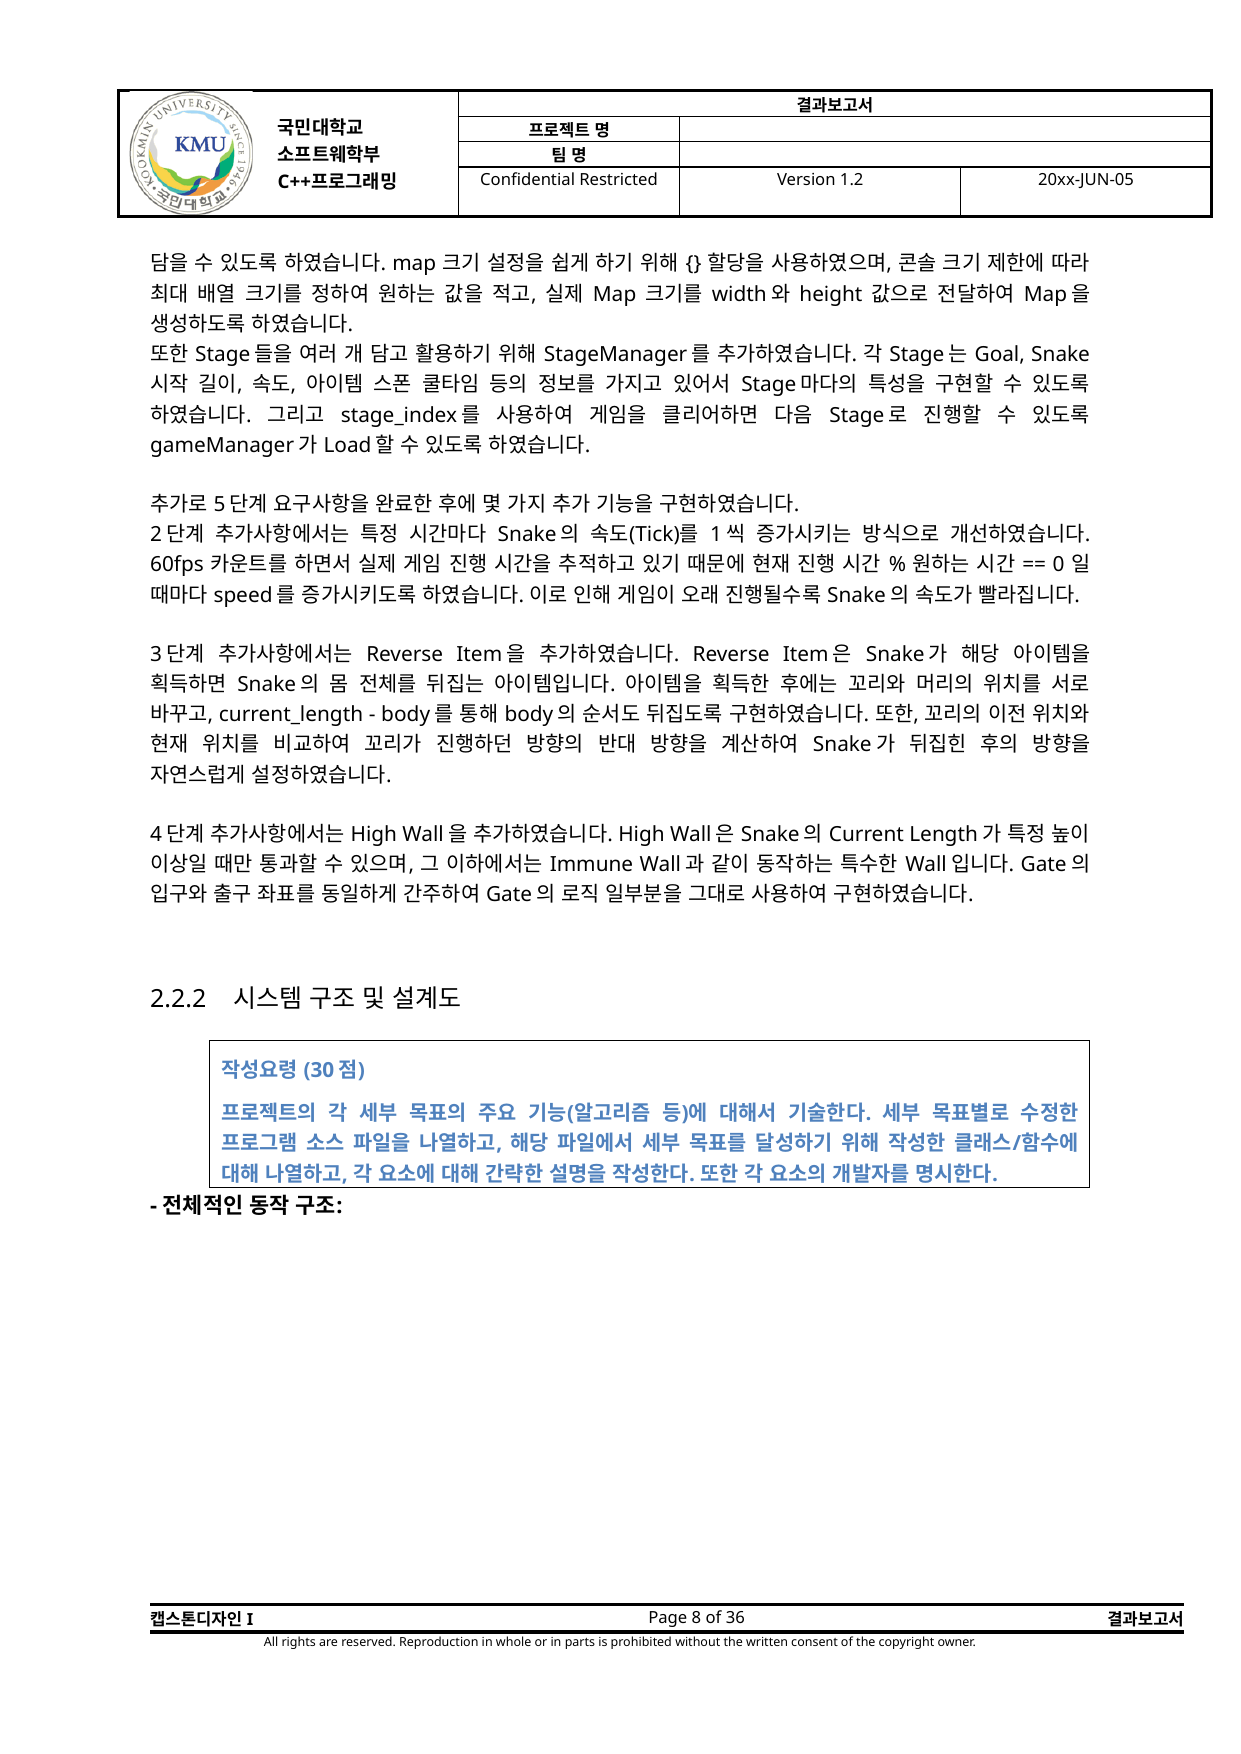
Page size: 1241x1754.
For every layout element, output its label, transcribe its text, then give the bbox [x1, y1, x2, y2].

text 3단계 추가사항에서는 Reverse Item을 추가하였습니다. Reverse Item은 Snake가 해당 아이템을 획득하면 Snake의 몸 전체를 뒤집는 아이템입니다. 아이템을 획득한 후에는 꼬리와 머리의 위치를 서로 바꾸고, current_length - body를 통해 body의 순서도 뒤집도록 구현하였습니다. 또한, 꼬리의 이전 위치와 현재 위치를 비교하여 꼬리가 진행하던 방향의 반대 방향을 계산하여 Snake가 뒤집힌 후의 방향을 자연스럽게 설정하였습니다. [150, 637, 1090, 788]
text 또한 Stage들을 여러 개 담고 활용하기 위해 StageManager를 추가하였습니다. 각 Stage는 Goal, Snake 시작 길이, 속도, 아이템 스폰 쿨타임 등의 정보를 가지고 있어서 Stage마다의 특성을 구현할 수 있도록 하였습니다. 그리고 stage_index를 사용하여 게임을 클리어하면 다음 Stage로 진행할 수 있도록 gameManager가 Load할 수 있도록 하였습니다. [150, 337, 1090, 459]
text - 전체적인 동작 구조: [150, 1188, 1090, 1220]
picture [129, 91, 253, 215]
text 2단계 추가사항에서는 특정 시간마다 Snake의 속도(Tick)를 1씩 증가시키는 방식으로 개선하였습니다. 60fps 카운트를 하면서 실제 게임 진행 시간을 추적하고 있기 때문에 현재 진행 시간 % 원하는 시간 == 0 일 때마다 speed를 증가시키도록 하였습니다. 이로 인해 게임이 오래 진행될수록 Snake의 속도가 빨라집니다. [150, 517, 1090, 608]
table_header 작성요령 (30점) 프로젝트의 각 세부 목표의 주요 기능(알고리즘 등)에 대해서 기술한다. 세부 목표별로 수정한 프로그램 소스 파일을 나열하고, 해당 파일에서 세부 목표를 달성하기 위해 작성한 클래스/함수에 대해 나열하고, 각 요소에 대해 간략한 설명을 작성한다. 또한 각 요소의 개발자를 명시한다. [210, 1041, 1089, 1187]
subtitle 시스템 구조 및 설계도 [150, 979, 1090, 1015]
text 4단계 추가사항에서는 High Wall을 추가하였습니다. High Wall은 Snake의 Current Length가 특정 높이 이상일 때만 통과할 수 있으며, 그 이하에서는 Immune Wall과 같이 동작하는 특수한 Wall입니다. Gate의 입구와 출구 좌표를 동일하게 간주하여 Gate의 로직 일부분을 그대로 사용하여 구현하였습니다. [150, 817, 1090, 908]
text 추가로 5단계 요구사항을 완료한 후에 몇 가지 추가 기능을 구현하였습니다. [150, 487, 1090, 517]
